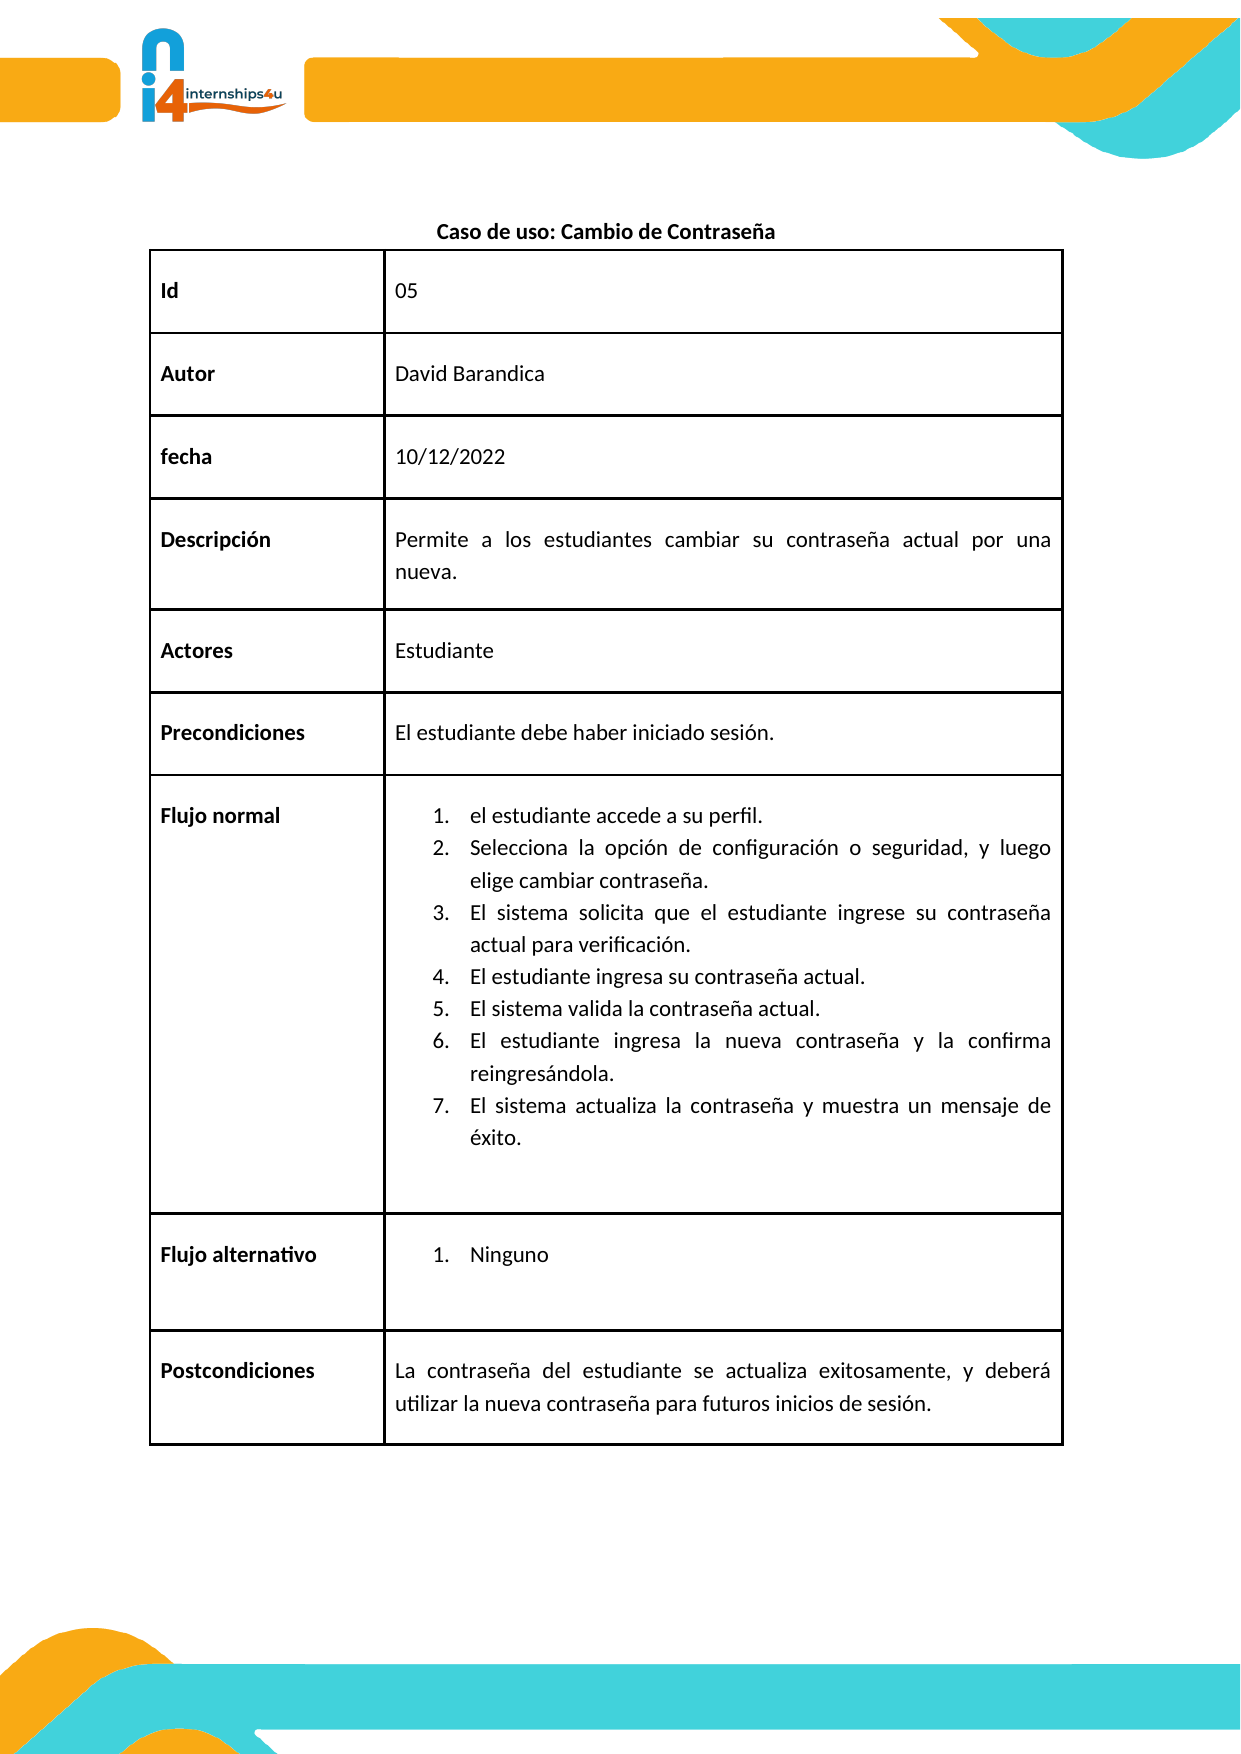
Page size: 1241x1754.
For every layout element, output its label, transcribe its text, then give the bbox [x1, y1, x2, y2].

table_cell 10/12/2022 [386, 417, 1061, 497]
table_cell Flujo normal [151, 776, 383, 1212]
table_cell Permite a los estudiantes cambiar su contraseña actual por una nueva. [386, 500, 1061, 608]
picture [0, 1621, 1241, 1754]
table_cell David Barandica [386, 334, 1061, 414]
picture [0, 18, 1241, 168]
table_cell El estudiante debe haber iniciado sesión. [386, 694, 1061, 774]
table_cell Descripción [151, 500, 383, 608]
table_cell 05 [386, 251, 1061, 332]
table_cell Id [151, 251, 383, 332]
table_cell el estudiante accede a su perfil. Selecciona la opción de configuración o seguridad, y luego elige cambiar contraseña. El sistema solicita que el estudiante ingrese su contraseña actual para verificación. El estudiante ingresa su contraseña actual. El sistema valida la contraseña actual. El estudiante ingresa la nueva contraseña y la confirma reingresándola. El sistema actualiza la contraseña y muestra un mensaje de éxito. [386, 776, 1061, 1212]
table_cell 1. Ninguno [386, 1215, 1061, 1329]
table_cell Postcondiciones [151, 1332, 383, 1443]
table_cell La contraseña del estudiante se actualiza exitosamente, y deberá utilizar la nueva contraseña para futuros inicios de sesión. [386, 1332, 1061, 1443]
table_cell Flujo alternativo [151, 1215, 383, 1329]
table_cell Precondiciones [151, 694, 383, 774]
table_header Caso de uso: Cambio de Contraseña [150, 192, 1062, 249]
table_cell Autor [151, 334, 383, 414]
table_cell fecha [151, 417, 383, 497]
table_cell Estudiante [386, 611, 1061, 691]
table_cell Actores [151, 611, 383, 691]
